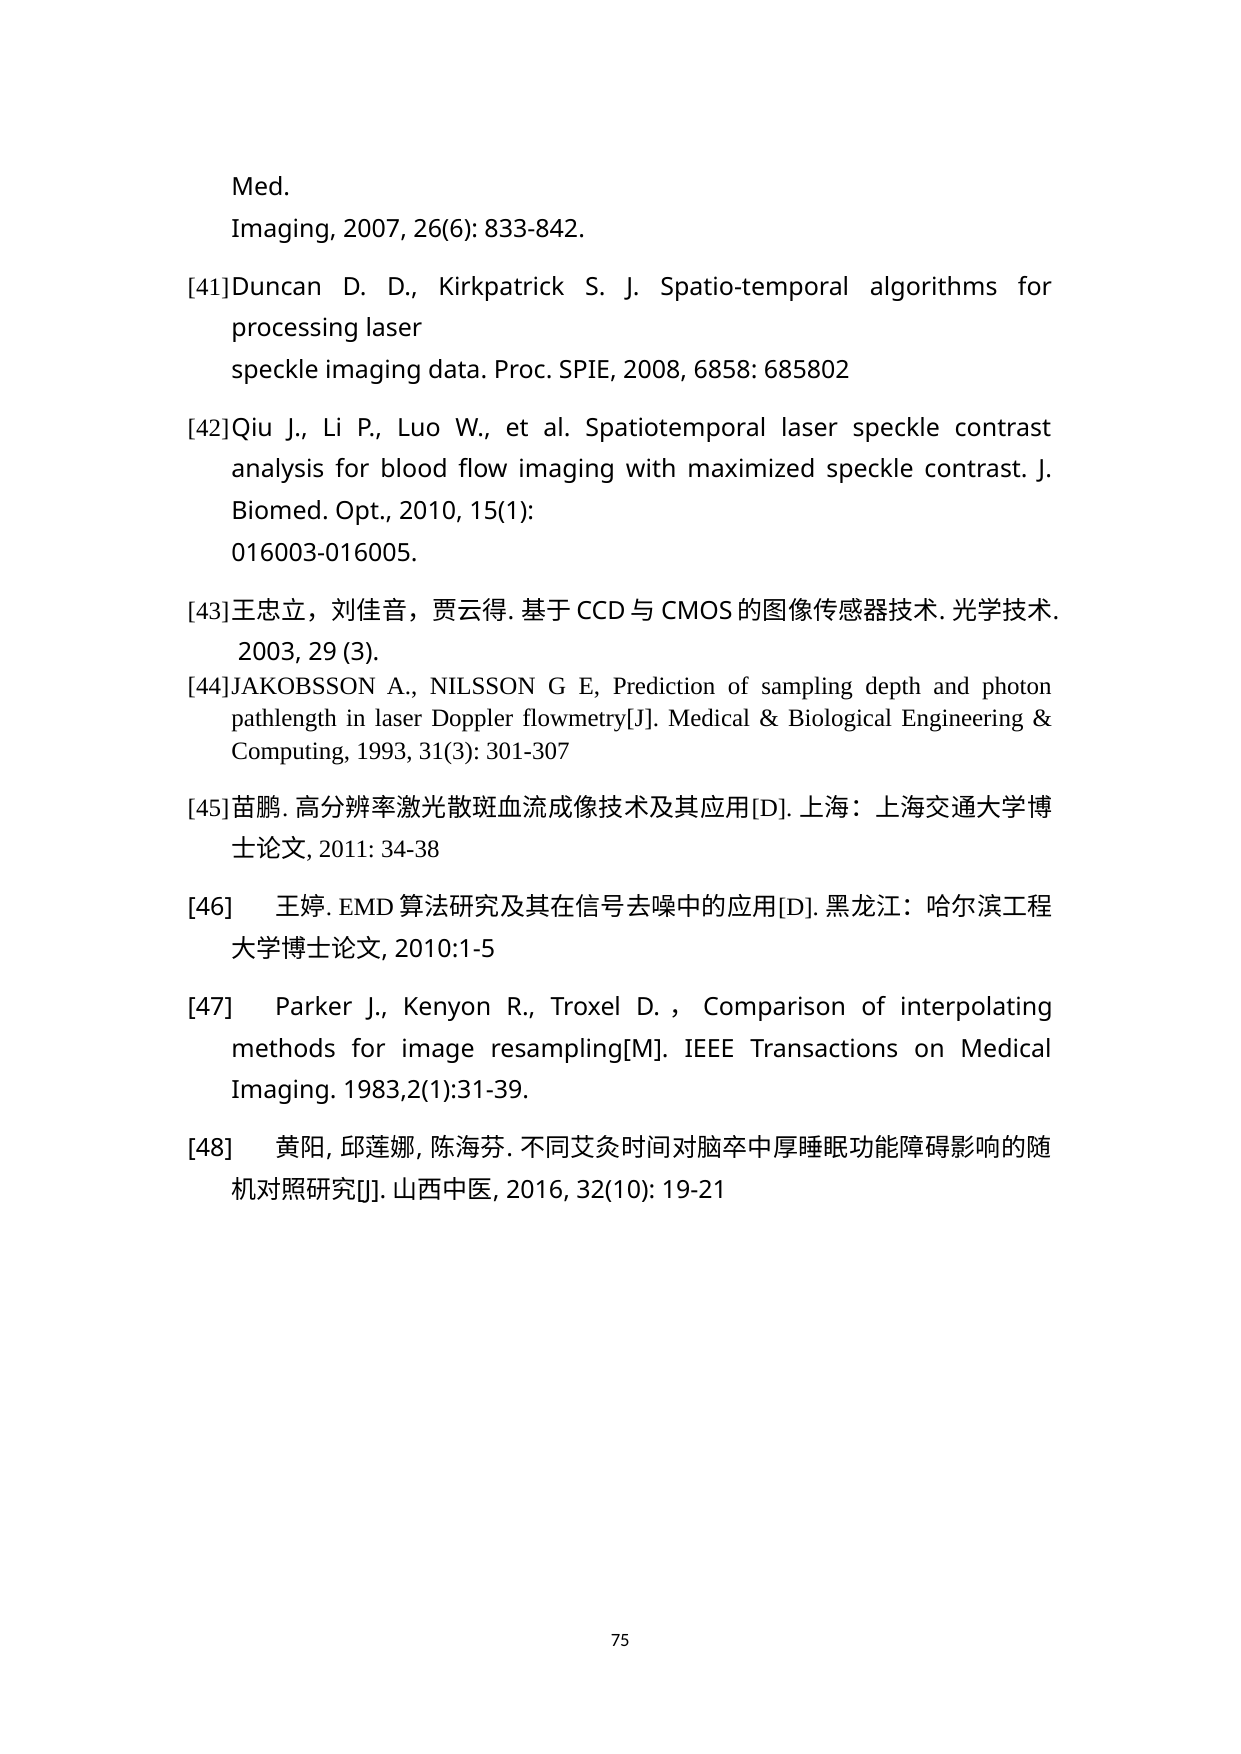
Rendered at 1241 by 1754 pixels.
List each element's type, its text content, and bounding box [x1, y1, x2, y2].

list Duncan D. D., Kirkpatrick S. J. Spatio-temporal algorithms for processing laser speckle imaging data. Proc. SPIE, 2008, 6858: 685802 [187, 262, 1053, 387]
list Parker J., Kenyon R., Troxel D.，Comparison of interpolating methods for image resampling[M]. IEEE Transactions on Medical Imaging. 1983,2(1):31-39. [187, 982, 1053, 1107]
list 王婷. EMD算法研究及其在信号去噪中的应用[D]. 黑龙江：哈尔滨工程大学博士论文, 2010:1-5 [187, 882, 1053, 966]
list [187, 162, 1053, 245]
list JAKOBSSON A., NILSSON G E, Prediction of sampling depth and photon pathlength in laser Doppler flowmetry[J]. Medical & Biological Engineering & Computing, 1993, 31(3): 301-307 [187, 669, 1053, 767]
list 苗鹏. 高分辨率激光散斑血流成像技术及其应用[D]. 上海：上海交通大学博士论文, 2011: 34-38 [187, 783, 1053, 866]
list 黄阳, 邱莲娜, 陈海芬. 不同艾灸时间对脑卒中厚睡眠功能障碍影响的随机对照研究[J]. 山西中医, 2016, 32(10): 19-21 [187, 1123, 1053, 1207]
list 王忠立，刘佳音，贾云得. 基于CCD与CMOS的图像传感器技术. 光学技术. 2003, 29 (3). [187, 586, 1053, 669]
list Qiu J., Li P., Luo W., et al. Spatiotemporal laser speckle contrast analysis for blood flow imaging with maximized speckle contrast. J. Biomed. Opt., 2010, 15(1): 016003-016005. [187, 403, 1053, 569]
